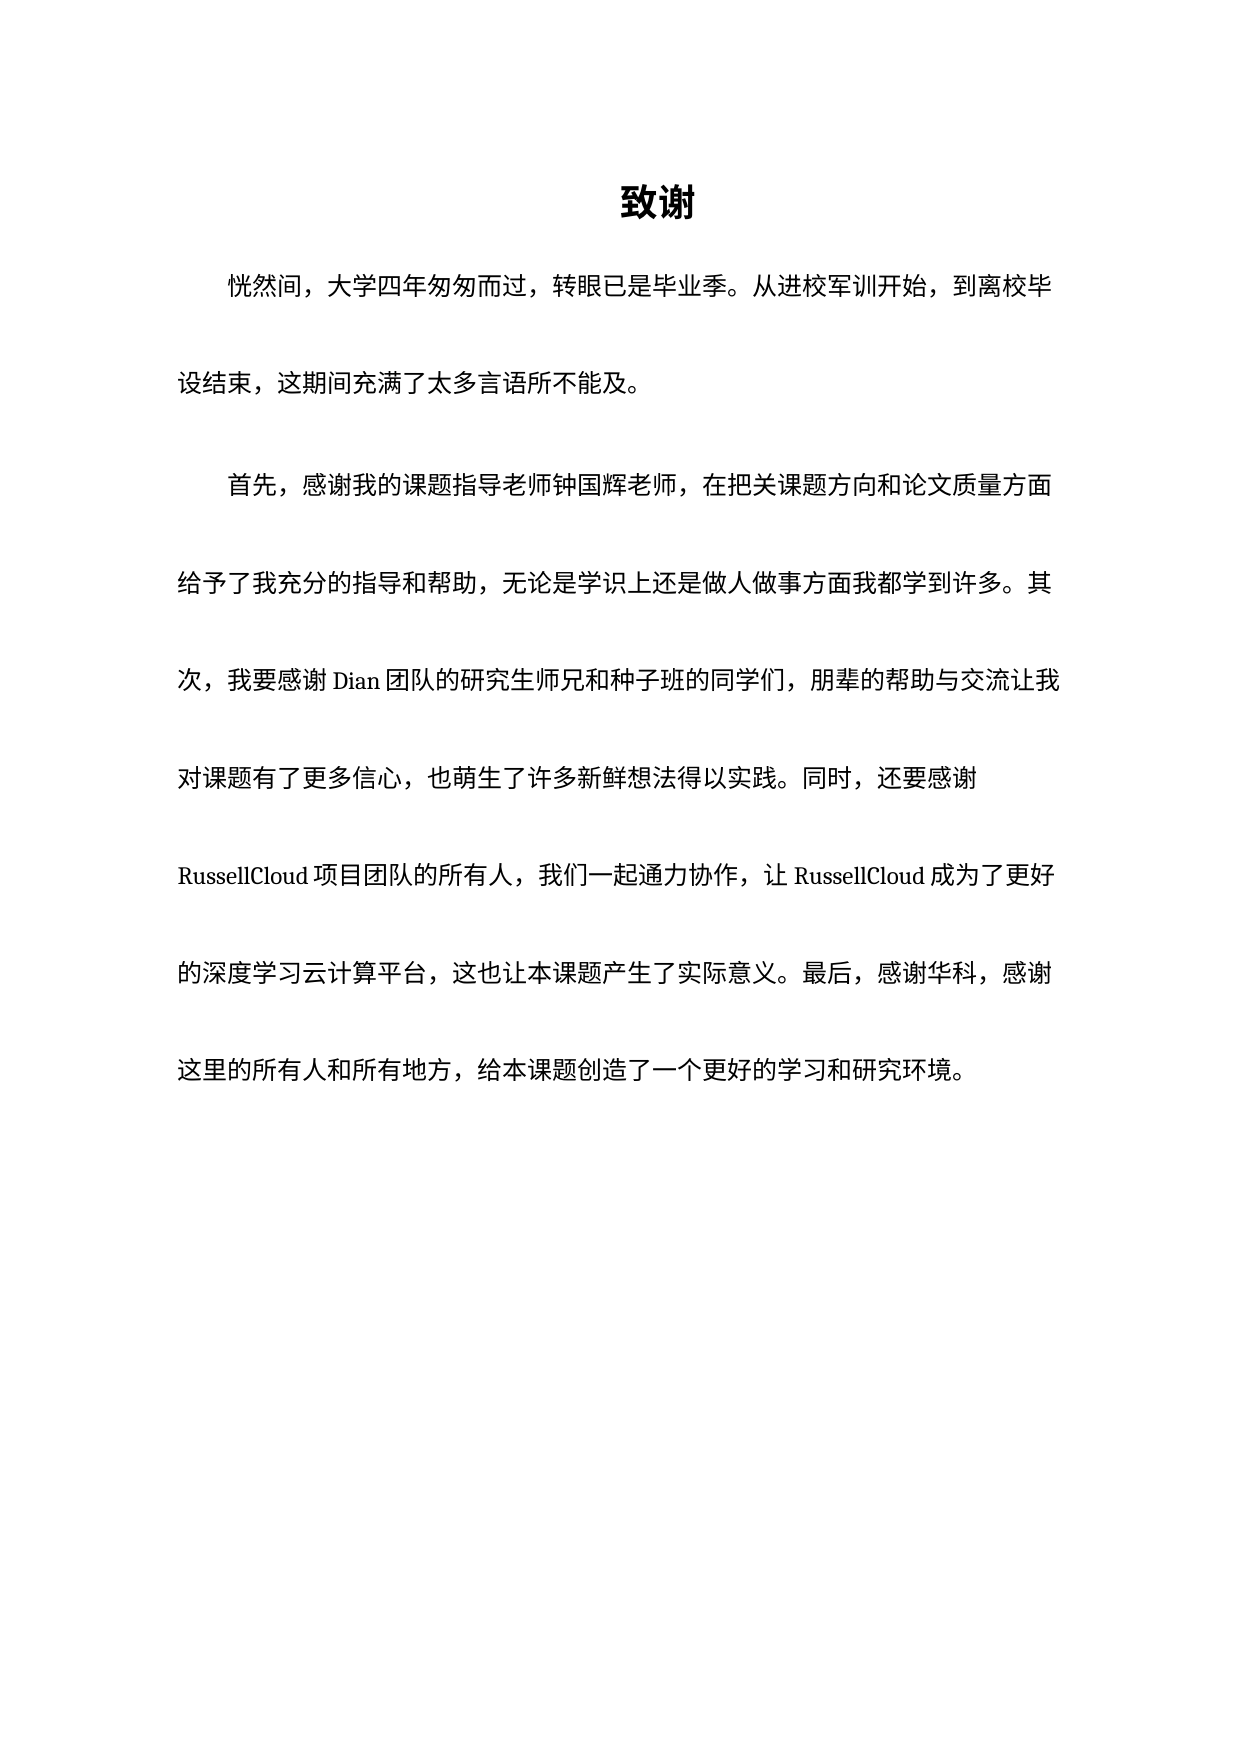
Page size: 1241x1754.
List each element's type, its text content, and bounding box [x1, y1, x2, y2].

subtitle 致谢 [177, 168, 1063, 233]
text 首先，感谢我的课题指导老师钟国辉老师，在把关课题方向和论文质量方面给予了我充分的指导和帮助，无论是学识上还是做人做事方面我都学到许多。其次，我要感谢Dian团队的研究生师兄和种子班的同学们，朋辈的帮助与交流让我对课题有了更多信心，也萌生了许多新鲜想法得以实践。同时，还要感谢RussellCloud项目团队的所有人，我们一起通力协作，让RussellCloud成为了更好的深度学习云计算平台，这也让本课题产生了实际意义。最后，感谢华科，感谢这里的所有人和所有地方，给本课题创造了一个更好的学习和研究环境。 [177, 451, 1063, 1101]
text 恍然间，大学四年匆匆而过，转眼已是毕业季。从进校军训开始，到离校毕设结束，这期间充满了太多言语所不能及。 [177, 252, 1063, 414]
